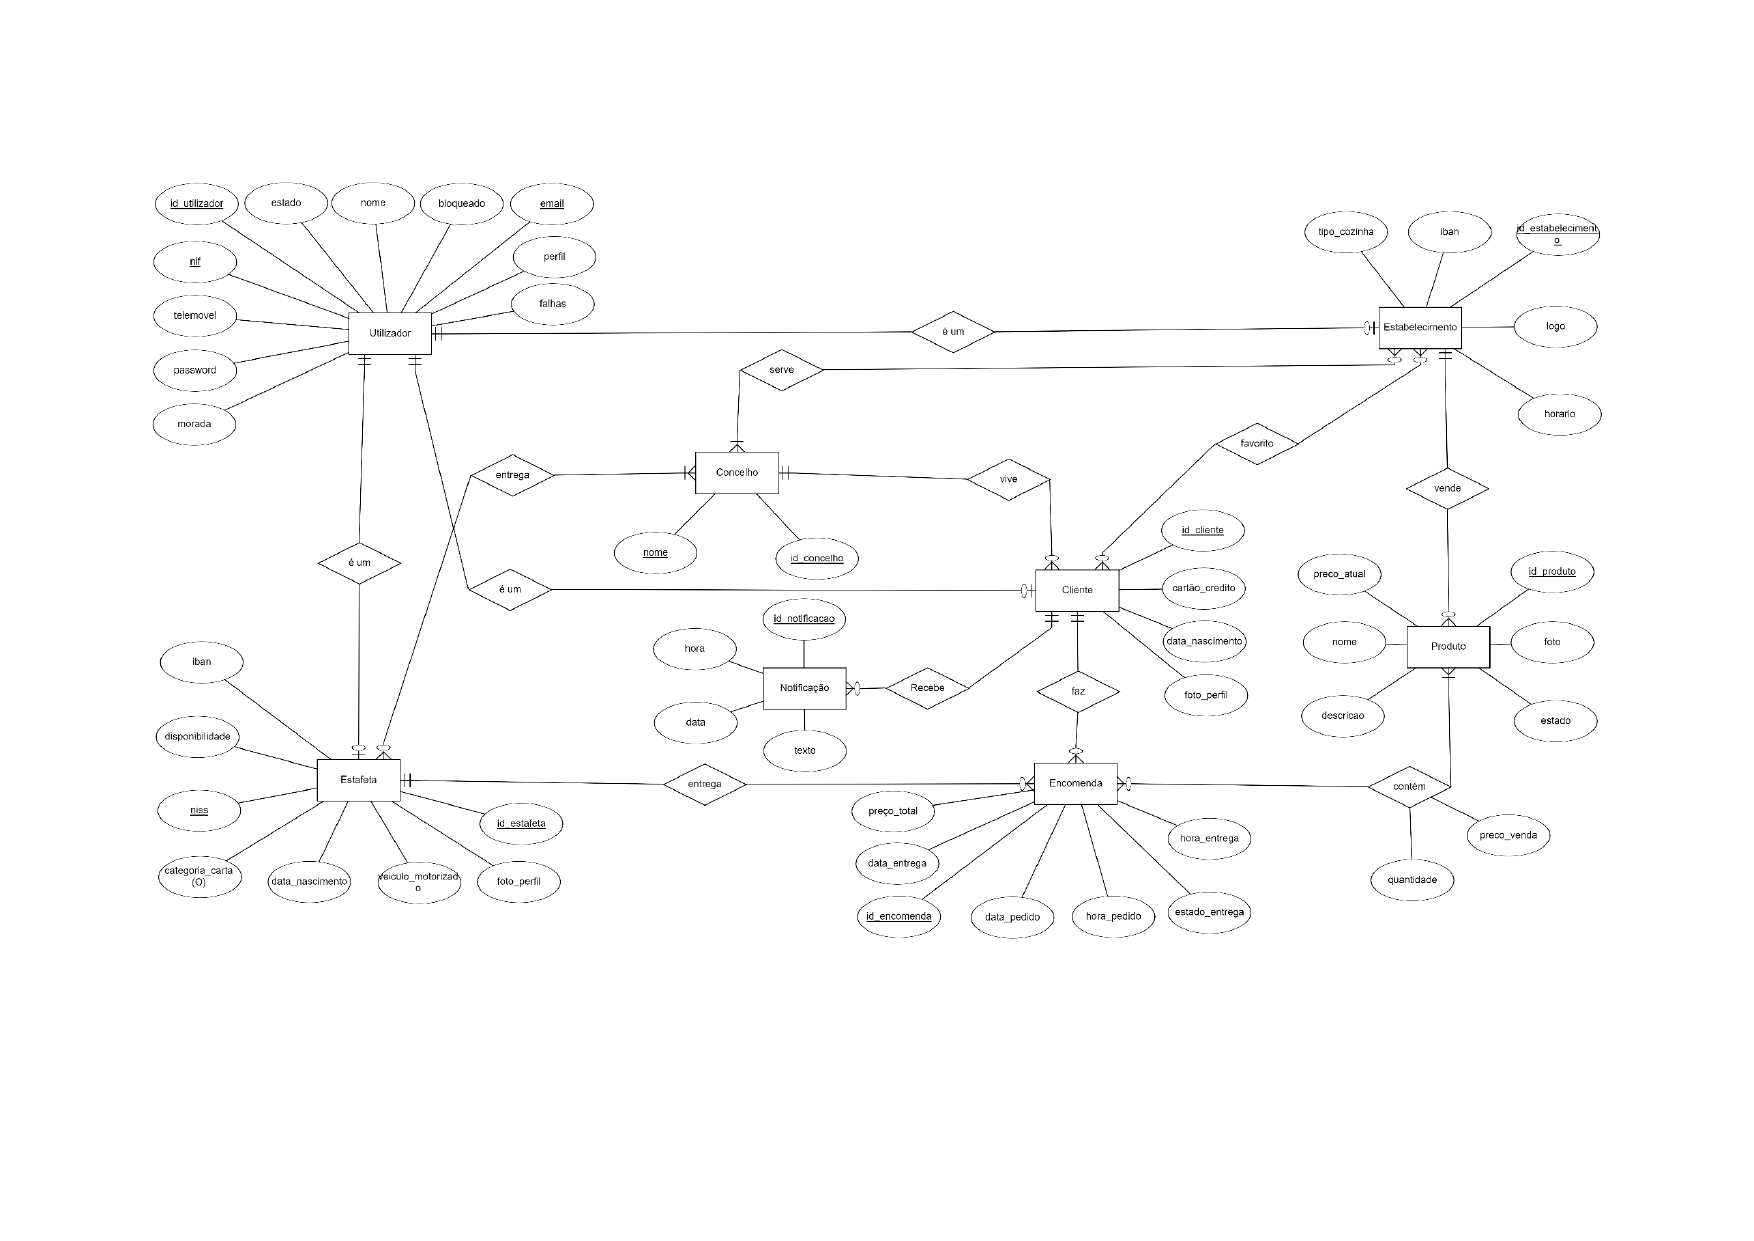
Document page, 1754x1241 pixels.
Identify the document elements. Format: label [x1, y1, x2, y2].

picture [147, 177, 1607, 944]
